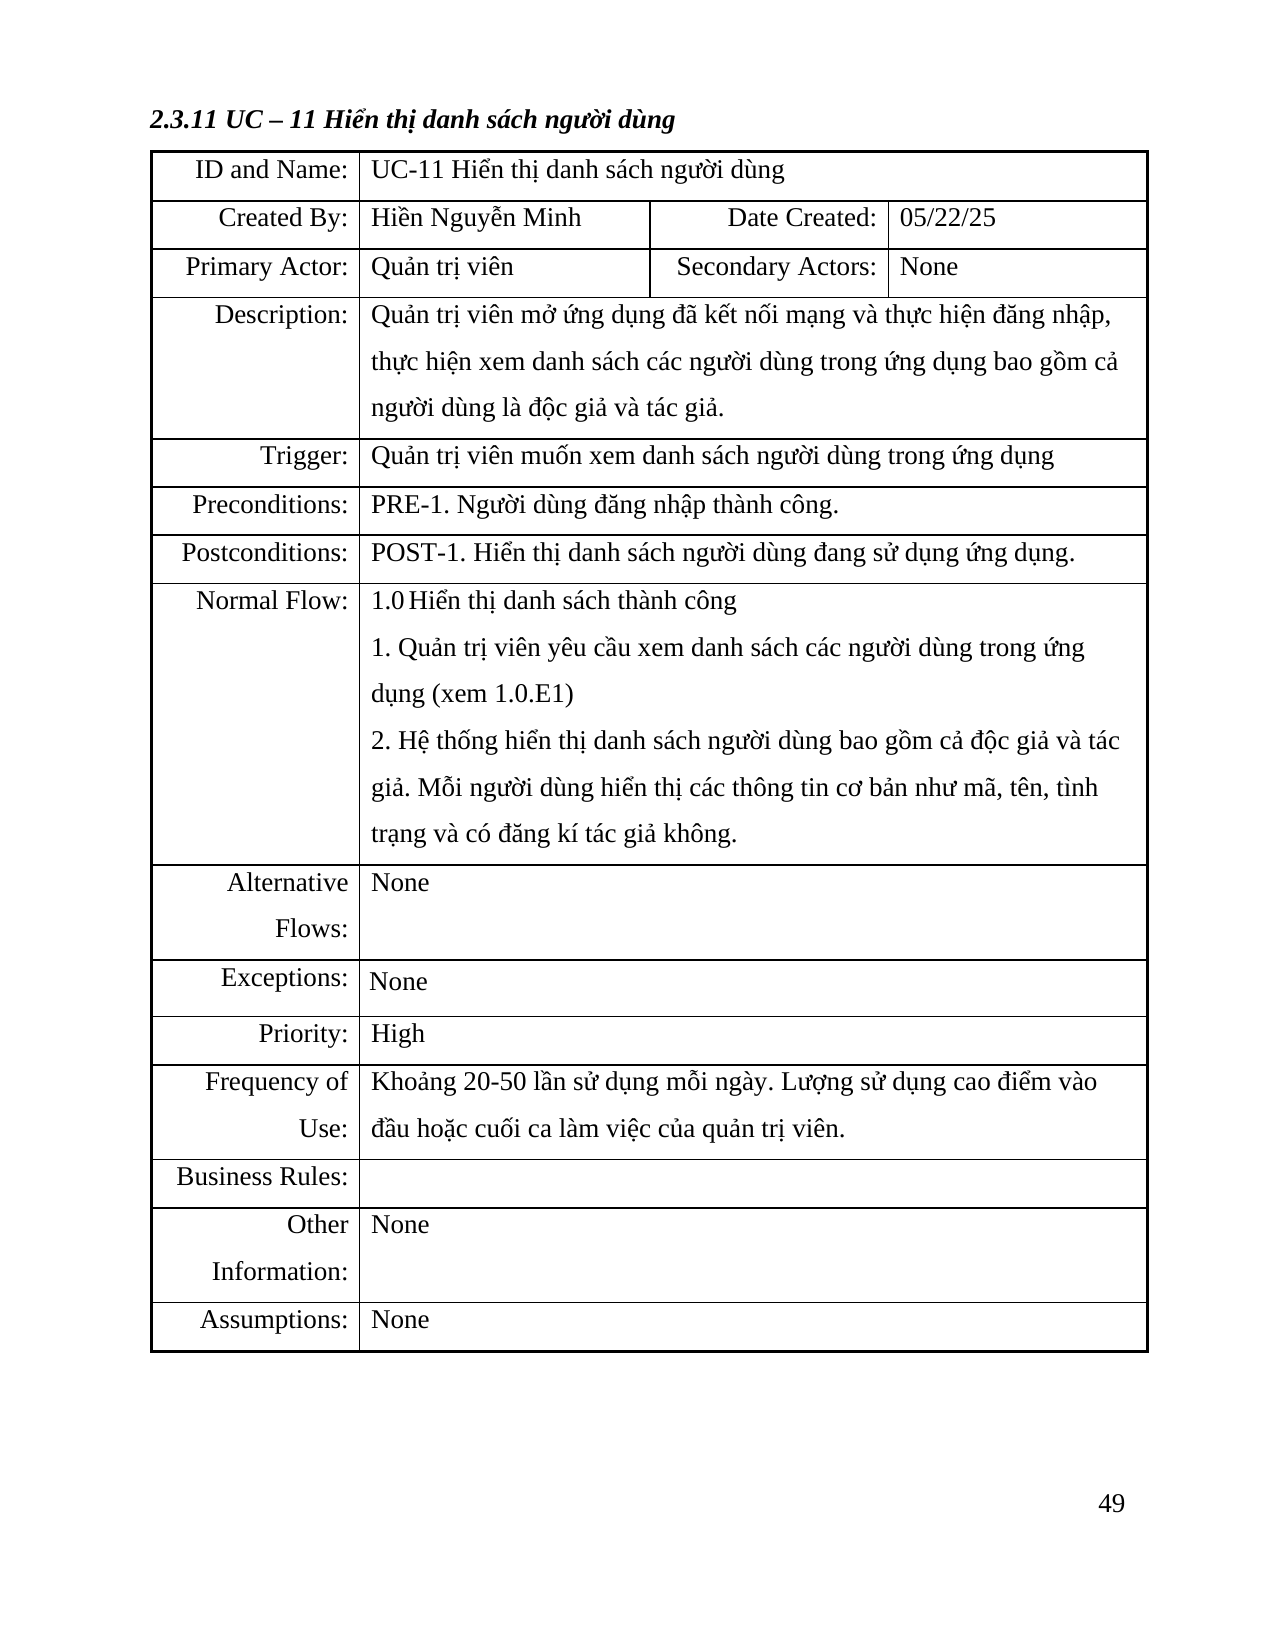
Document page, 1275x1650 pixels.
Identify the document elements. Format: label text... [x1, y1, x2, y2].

table_cell Khoảng 20-50 lần sử dụng mỗi ngày. Lượng sử dụng cao điểm vào đầu hoặc cuối ca làm việc của quản trị viên. [360, 1066, 1146, 1159]
subtitle UC – 11 Hiển thị danh sách người dùng [150, 103, 1125, 134]
table_cell Quản trị viên [360, 250, 649, 296]
table_cell Trigger: [153, 440, 359, 486]
table_cell PRE-1. Người dùng đăng nhập thành công. [360, 488, 1146, 534]
table_cell Assumptions: [153, 1303, 359, 1350]
table_cell Date Created: [651, 202, 888, 248]
table_cell None [360, 866, 1146, 959]
table_cell 05/22/25 [889, 202, 1146, 248]
table_cell None [360, 961, 1146, 1016]
table_cell Hiền Nguyễn Minh [360, 202, 649, 248]
table_cell Frequency of Use: [153, 1066, 359, 1159]
table_cell Other Information: [153, 1209, 359, 1302]
table_cell Primary Actor: [153, 250, 359, 296]
table_cell Created By: [153, 202, 359, 248]
table_cell None [360, 1303, 1146, 1350]
table_cell None [360, 1209, 1146, 1302]
table_cell Postconditions: [153, 536, 359, 583]
table_cell Normal Flow: [153, 584, 359, 864]
table_cell Description: [153, 298, 359, 438]
table_cell Business Rules: [153, 1160, 359, 1207]
table_cell Quản trị viên muốn xem danh sách người dùng trong ứng dụng [360, 440, 1146, 486]
table_cell [360, 1160, 1146, 1207]
table_cell Exceptions: [153, 961, 359, 1016]
table_cell Alternative Flows: [153, 866, 359, 959]
table_cell Quản trị viên mở ứng dụng đã kết nối mạng và thực hiện đăng nhập, thực hiện xem danh sách các người dùng trong ứng dụng bao gồm cả người dùng là độc giả và tác giả. [360, 298, 1146, 438]
table_cell Hiển thị danh sách thành công 1. Quản trị viên yêu cầu xem danh sách các người dùng trong ứng dụng (xem 1.0.E1) 2. Hệ thống hiển thị danh sách người dùng bao gồm cả độc giả và tác giả. Mỗi người dùng hiển thị các thông tin cơ bản như mã, tên, tình trạng và có đăng kí tác giả không. [360, 584, 1146, 864]
table_cell Priority: [153, 1017, 359, 1064]
table_cell None [889, 250, 1146, 296]
table_cell POST-1. Hiển thị danh sách người dùng đang sử dụng ứng dụng. [360, 536, 1146, 583]
table_header ID and Name: [153, 153, 359, 200]
table_cell Preconditions: [153, 488, 359, 534]
table_header UC-11 Hiển thị danh sách người dùng [360, 153, 1146, 200]
table_cell High [360, 1017, 1146, 1064]
table_cell Secondary Actors: [651, 250, 888, 296]
